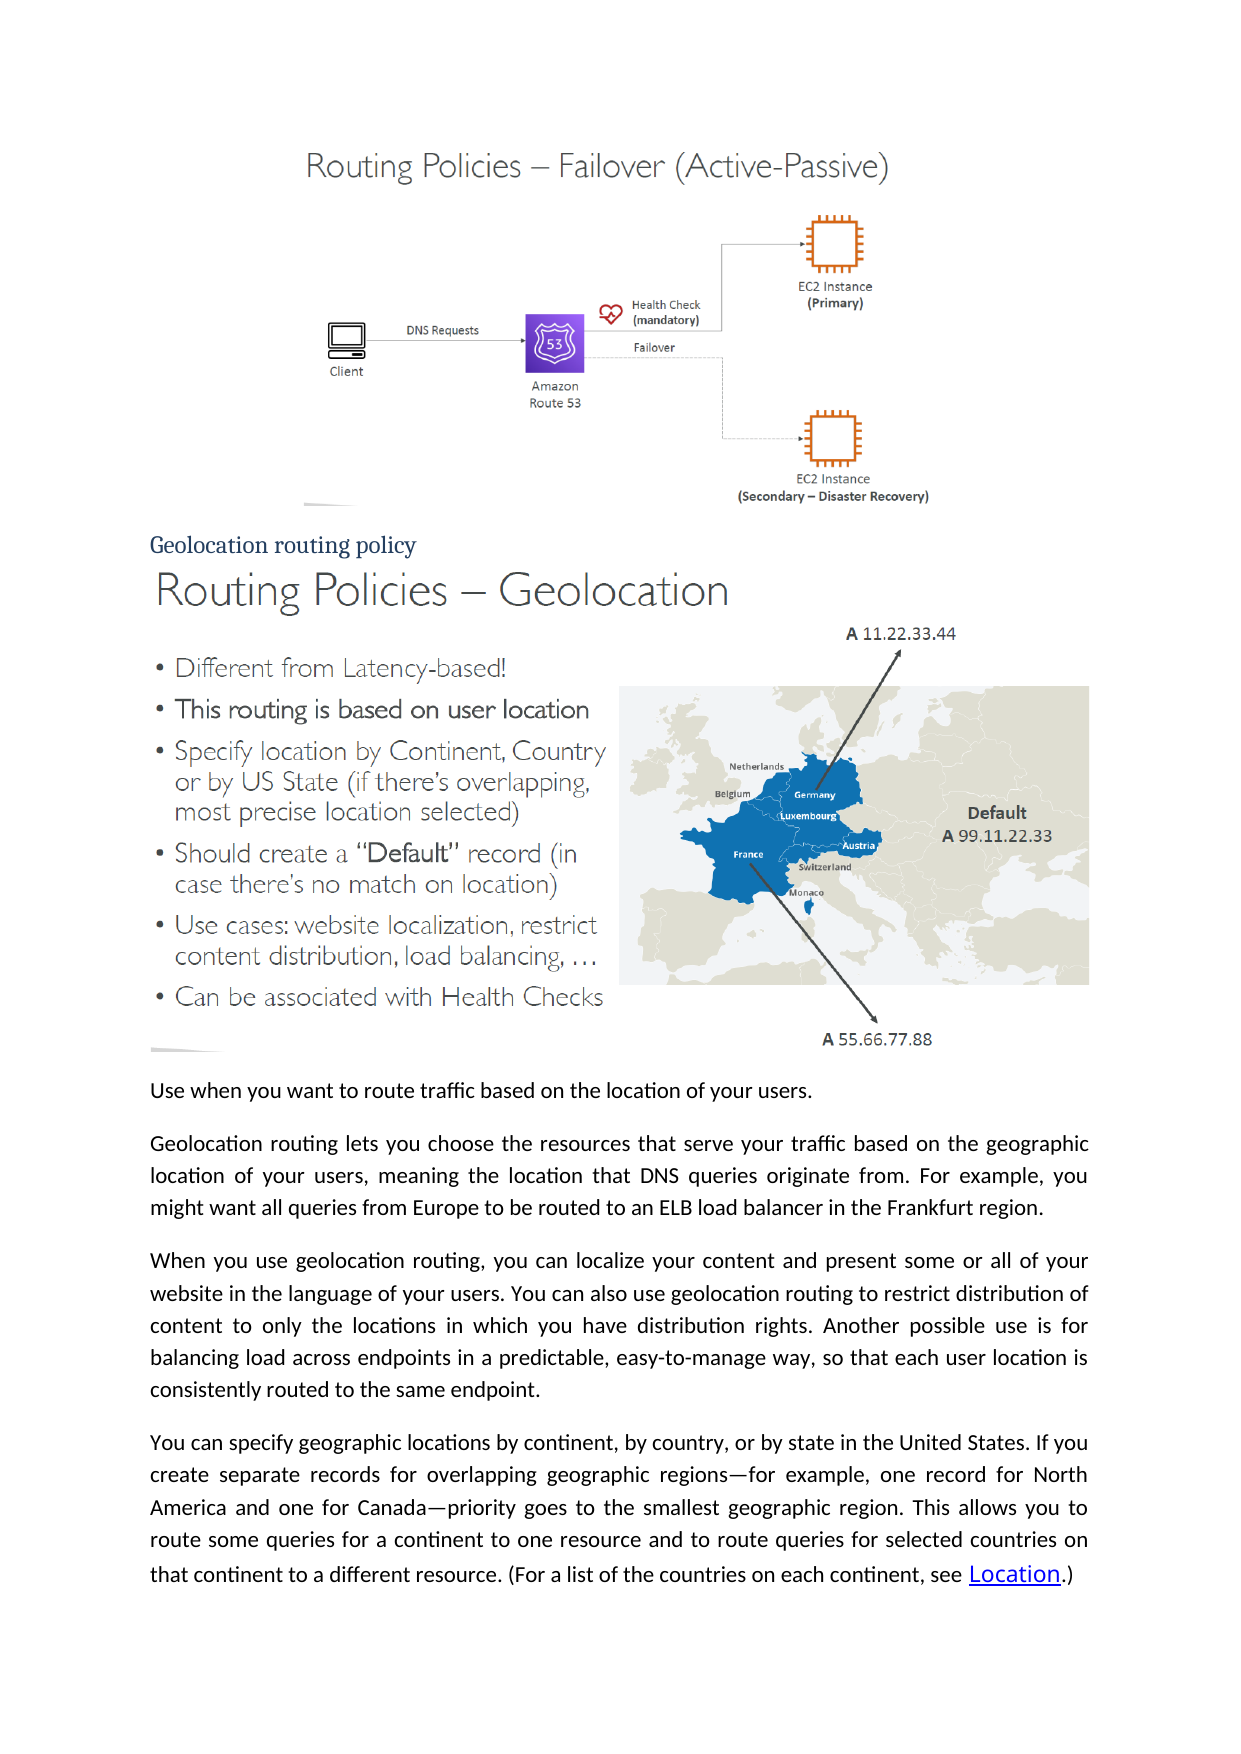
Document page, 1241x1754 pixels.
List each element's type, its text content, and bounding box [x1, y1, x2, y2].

text Use when you want to route traffic based on the location of your users. [150, 1076, 1090, 1104]
picture [150, 563, 1090, 1052]
text Geolocation routing lets you choose the resources that serve your traffic based on the geographic location of your users, meaning the location that DNS queries originate from. For example, you might want all queries from Europe to be routed to an ELB load balancer in the Frankfurt region. [150, 1129, 1090, 1222]
picture [303, 150, 937, 506]
text You can specify geographic locations by continent, by country, or by state in the United States. If you create separate records for overlapping geographic regions—for example, one record for North America and one for Canada—priority goes to the smallest geographic region. This allows you to route some queries for a continent to one resource and to route queries for selected countries on that continent to a different resource. (For a list of the countries on each continent, see Location.) [150, 1428, 1090, 1589]
text When you use geolocation routing, you can localize your content and present some or all of your website in the language of your users. You can also use geolocation routing to restrict distribution of content to only the locations in which you have distribution rights. Another possible use is for balancing load across endpoints in a predictable, easy-to-manage way, so that each user location is consistently routed to the same endpoint. [150, 1247, 1090, 1403]
subtitle Geolocation routing policy [150, 531, 1090, 559]
